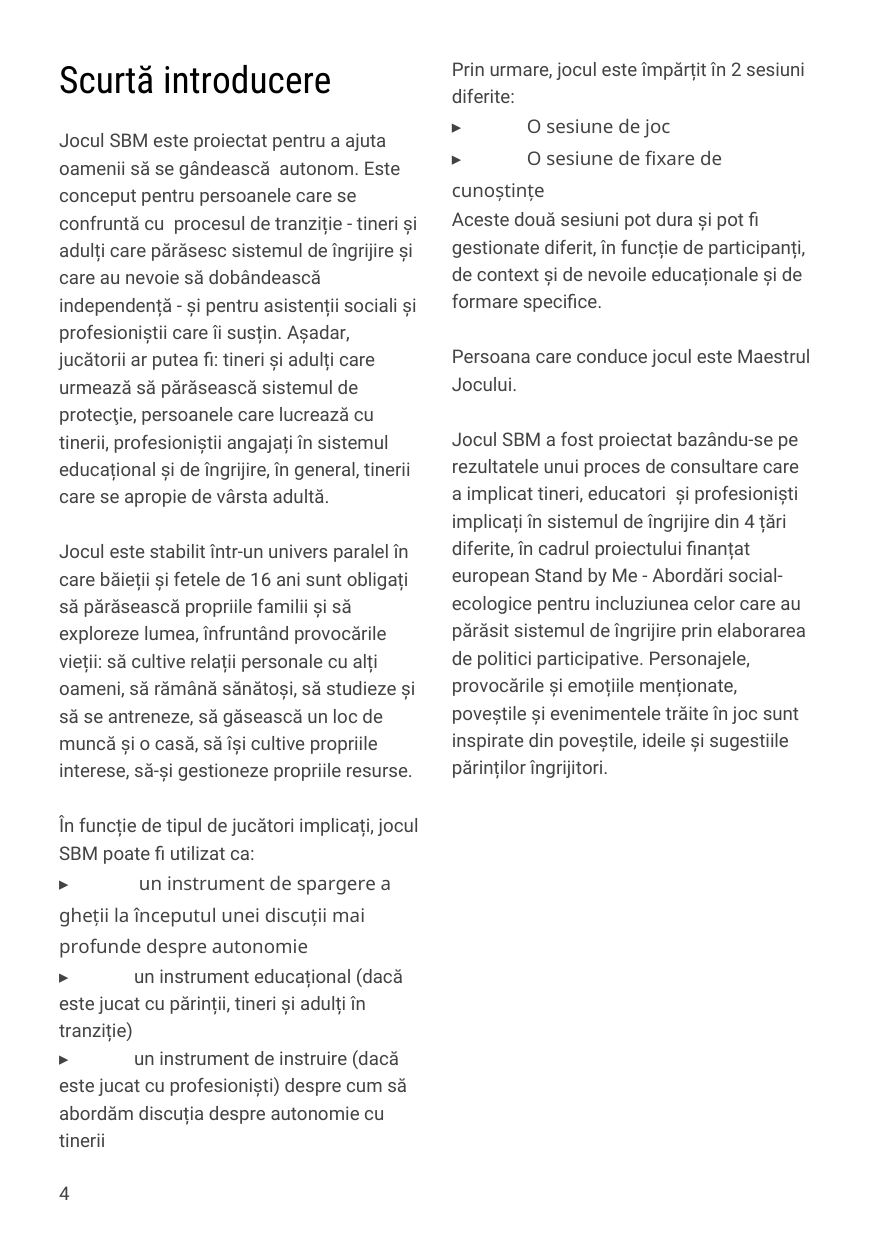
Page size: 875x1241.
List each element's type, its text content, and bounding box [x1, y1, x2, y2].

text Persoana care conduce jocul este Maestrul Jocului. [452, 346, 814, 396]
text ▸ un instrument de spargere a gheții la începutul unei discuții mai profunde despre autonomie [59, 870, 421, 959]
text Prin urmare, jocul este împărțit în 2 sesiuni diferite: [452, 59, 814, 108]
subtitle Scurtă introducere [59, 59, 421, 103]
text ▸ un instrument educațional (dacă este jucat cu părinții, tineri și adulți în tranziție) [59, 966, 421, 1042]
text În funcție de tipul de jucători implicați, jocul SBM poate fi utilizat ca: [59, 815, 421, 864]
text ▸ O sesiune de fixare de cunoștințe [452, 146, 814, 203]
text Jocul SBM este proiectat pentru a ajuta oamenii să se gândească autonom. Este conceput pentru persoanele care se confruntă cu procesul de tranziție - tineri și adulți care părăsesc sistemul de îngrijire și care au nevoie să dobândească independență - și pentru asistenții sociali și profesioniștii care îi susțin. Așadar, jucătorii ar putea fi: tineri și adulți care urmează să părăsească sistemul de protecţie, persoanele care lucrează cu tinerii, profesioniștii angajați în sistemul educațional și de îngrijire, în general, tinerii care se apropie de vârsta adultă. [59, 130, 421, 508]
text ▸ O sesiune de joc [452, 114, 814, 139]
text ▸ un instrument de instruire (dacă este jucat cu profesioniști) despre cum să abordăm discuția despre autonomie cu tinerii [59, 1048, 421, 1152]
text Aceste două sesiuni pot dura și pot fi gestionate diferit, în funcție de participanți, de context și de nevoile educaționale și de formare specifice. [452, 209, 814, 313]
text Jocul SBM a fost proiectat bazându-se pe rezultatele unui proces de consultare care a implicat tineri, educatori și profesioniști implicați în sistemul de îngrijire din 4 țări diferite, în cadrul proiectului finanțat european Stand by Me - Abordări social-ecologice pentru incluziunea celor care au părăsit sistemul de îngrijire prin elaborarea de politici participative. Personajele, provocările și emoțiile menționate, poveștile și evenimentele trăite în joc sunt inspirate din poveștile, ideile și sugestiile părinților îngrijitori. [452, 428, 814, 779]
text Jocul este stabilit într-un univers paralel în care băieții și fetele de 16 ani sunt obligați să părăsească propriile familii și să exploreze lumea, înfruntând provocările vieții: să cultive relații personale cu alți oameni, să rămână sănătoși, să studieze și să se antreneze, să găsească un loc de muncă și o casă, să își cultive propriile interese, să-și gestioneze propriile resurse. [59, 541, 421, 782]
